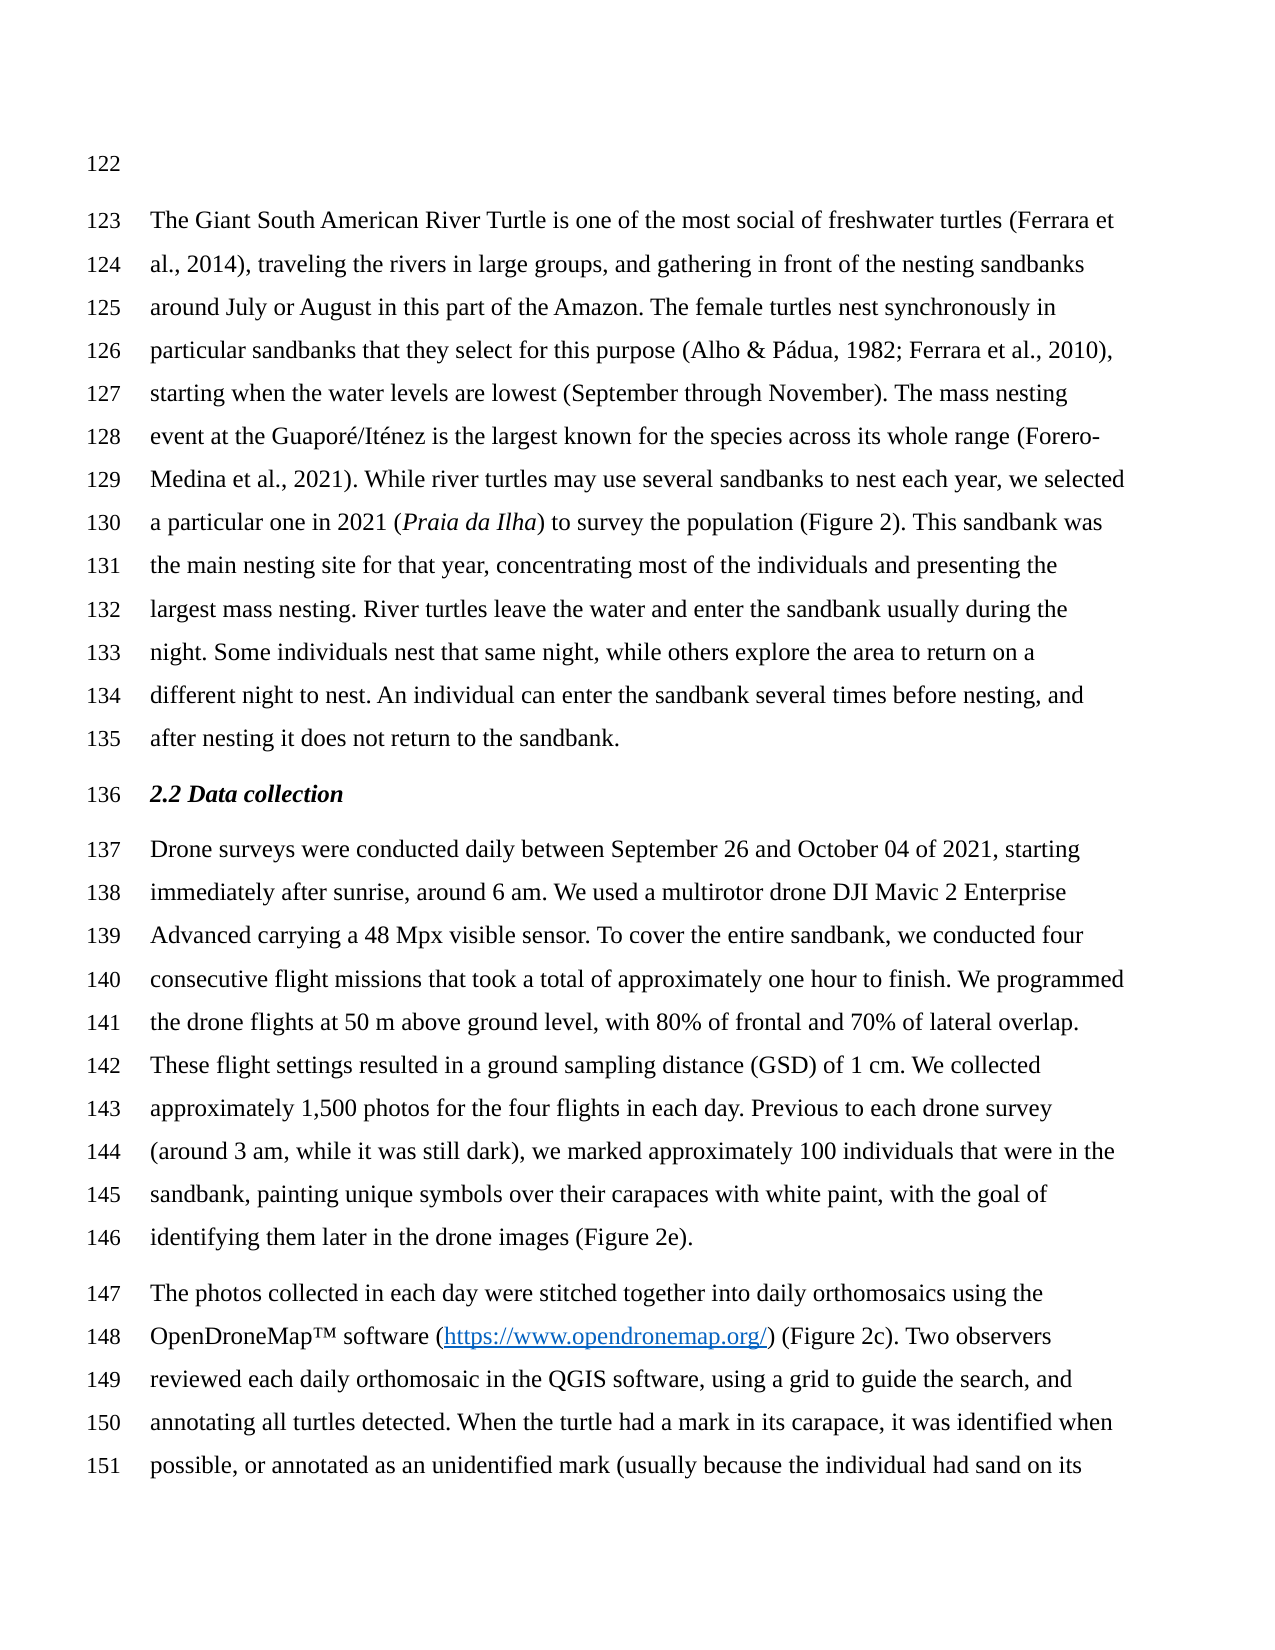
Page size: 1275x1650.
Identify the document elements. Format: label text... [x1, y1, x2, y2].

text 2.2 Data collection [150, 779, 1125, 807]
text Drone surveys were conducted daily between September 26 and October 04 of 2021, starting immediately after sunrise, around 6 am. We used a multirotor drone DJI Mavic 2 Enterprise Advanced carrying a 48 Mpx visible sensor. To cover the entire sandbank, we conducted four consecutive flight missions that took a total of approximately one hour to finish. We programmed the drone flights at 50 m above ground level, with 80% of frontal and 70% of lateral overlap. These flight settings resulted in a ground sampling distance (GSD) of 1 cm. We collected approximately 1,500 photos for the four flights in each day. Previous to each drone survey (around 3 am, while it was still dark), we marked approximately 100 individuals that were in the sandbank, painting unique symbols over their carapaces with white paint, with the goal of identifying them later in the drone images (Figure 2e). [150, 834, 1125, 1251]
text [150, 1278, 1125, 1479]
text The Giant South American River Turtle is one of the most social of freshwater turtles , traveling the rivers in large groups, and gathering in front of the nesting sandbanks around July or August in this part of the Amazon. The female turtles nest synchronously in particular sandbanks that they select for this purpose , starting when the water levels are lowest (September through November). The mass nesting event at the Guaporé/Iténez is the largest known for the species across its whole range . While river turtles may use several sandbanks to nest each year, we selected a particular one in 2021 (Praia da Ilha) to survey the population (Figure 2). This sandbank was the main nesting site for that year, concentrating most of the individuals and presenting the largest mass nesting. River turtles leave the water and enter the sandbank usually during the night. Some individuals nest that same night, while others explore the area to return on a different night to nest. An individual can enter the sandbank several times before nesting, and after nesting it does not return to the sandbank. [150, 206, 1125, 752]
